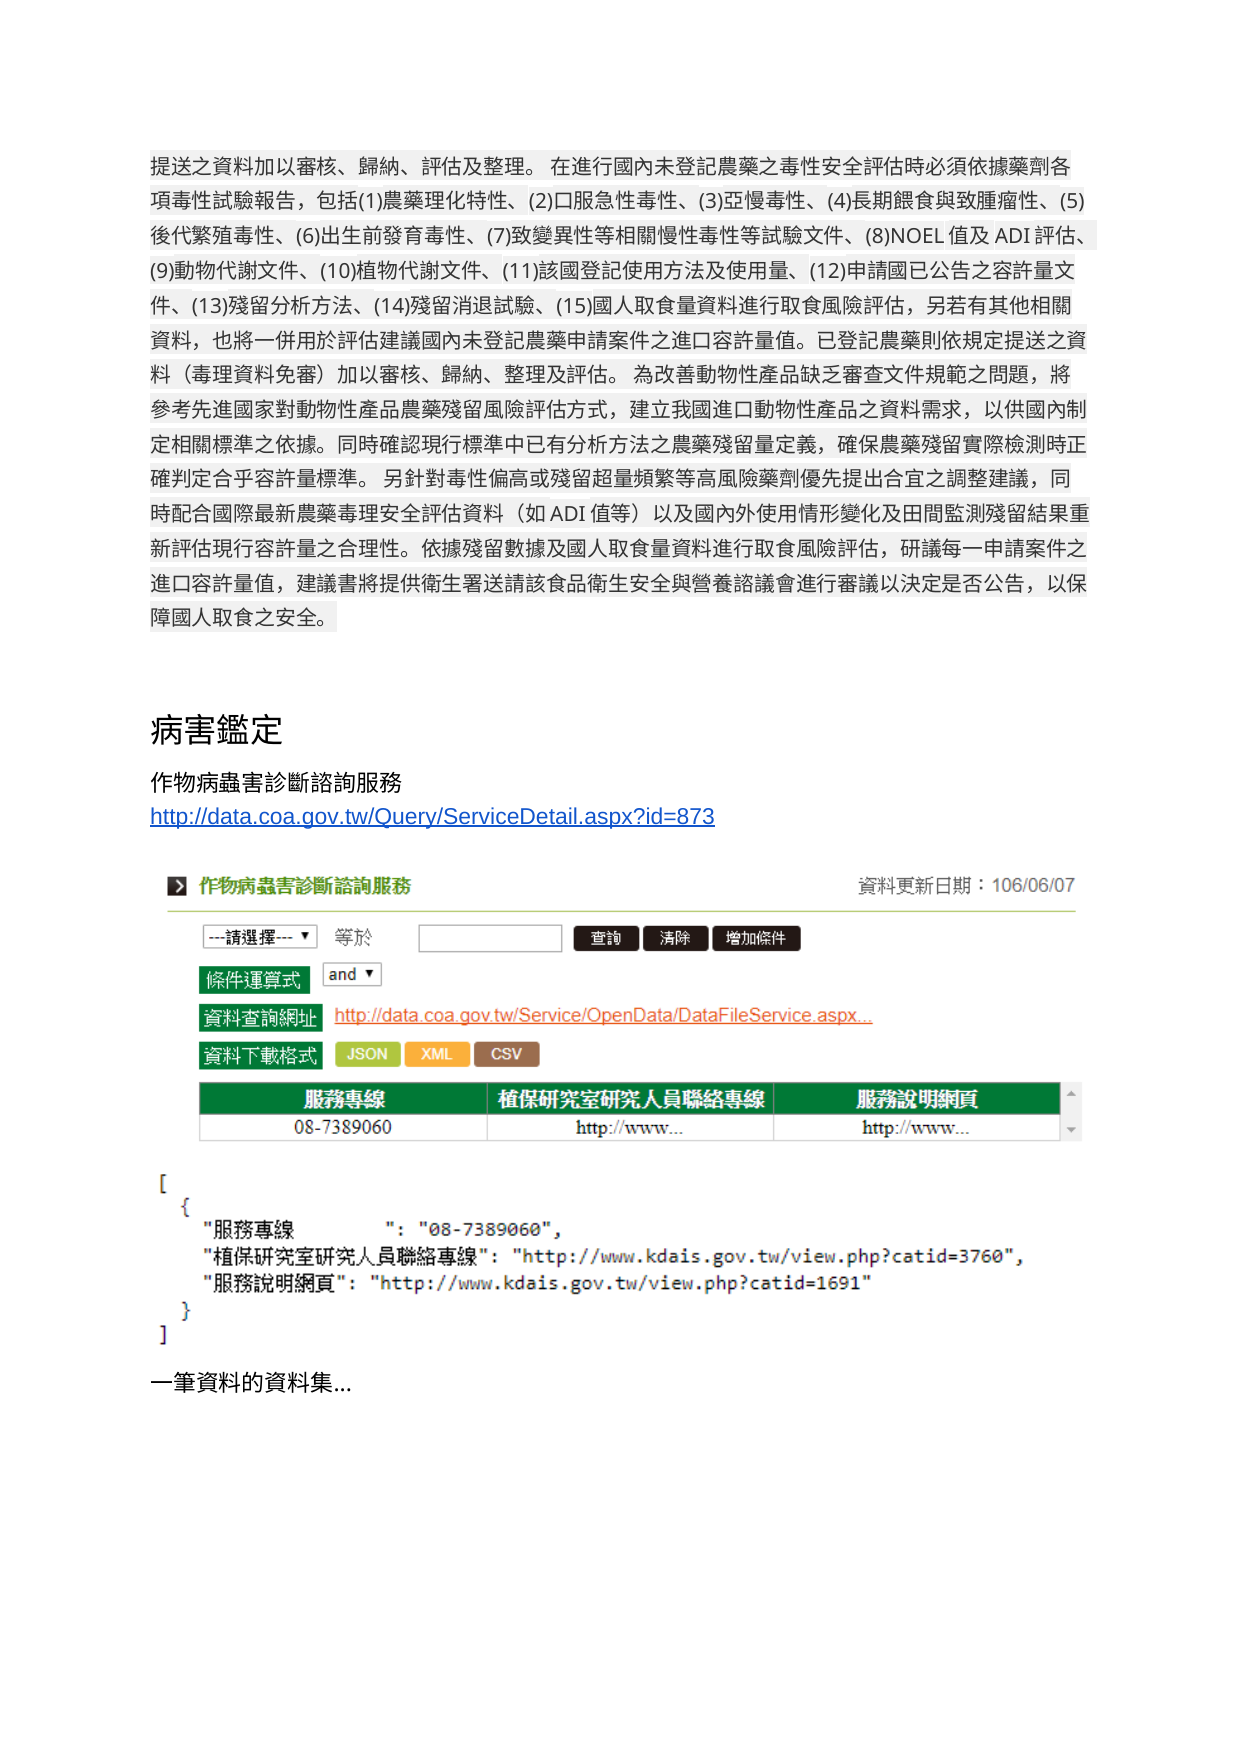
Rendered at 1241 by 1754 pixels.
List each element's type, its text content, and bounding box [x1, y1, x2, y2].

text 作物病蟲害診斷諮詢服務 [150, 764, 1090, 798]
text 一筆資料的資料集... [150, 1365, 1090, 1398]
text http://data.coa.gov.tw/Query/ServiceDetail.aspx?id=873 [150, 803, 1090, 829]
subtitle 病害鑑定 [150, 704, 1090, 752]
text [150, 150, 1090, 499]
picture [150, 1162, 1043, 1362]
picture [150, 863, 1091, 1159]
